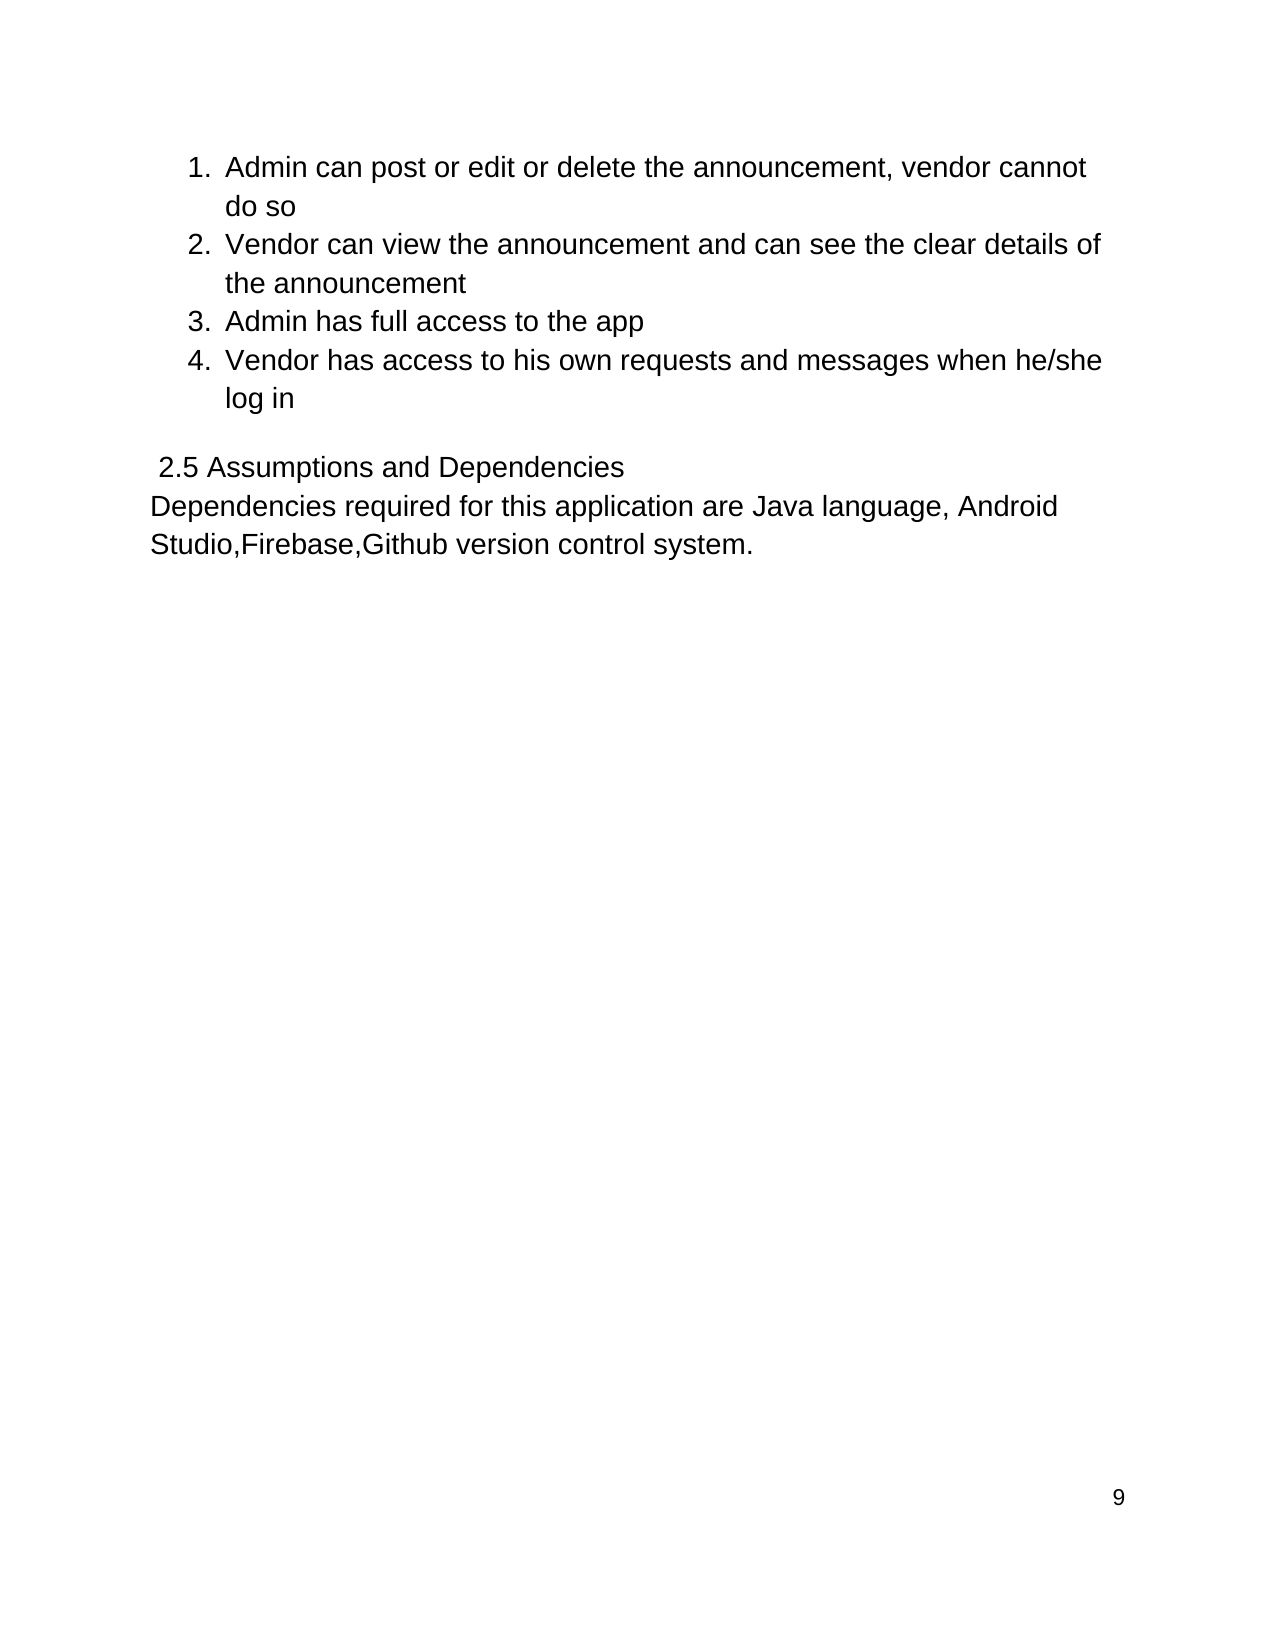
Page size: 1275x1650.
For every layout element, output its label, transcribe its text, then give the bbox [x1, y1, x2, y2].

subtitle Admin can post or edit or delete the announcement, vendor cannot do so [187, 150, 1125, 222]
list Vendor can view the announcement and can see the clear details of the announcement [187, 227, 1125, 299]
list Vendor has access to his own requests and messages when he/she log in [187, 343, 1125, 415]
list Admin has full access to the app [187, 304, 1125, 338]
text Dependencies required for this application are Java language, Android Studio,Firebase,Github version control system. [150, 488, 1125, 561]
text 2.5 Assumptions and Dependencies [150, 450, 1125, 483]
